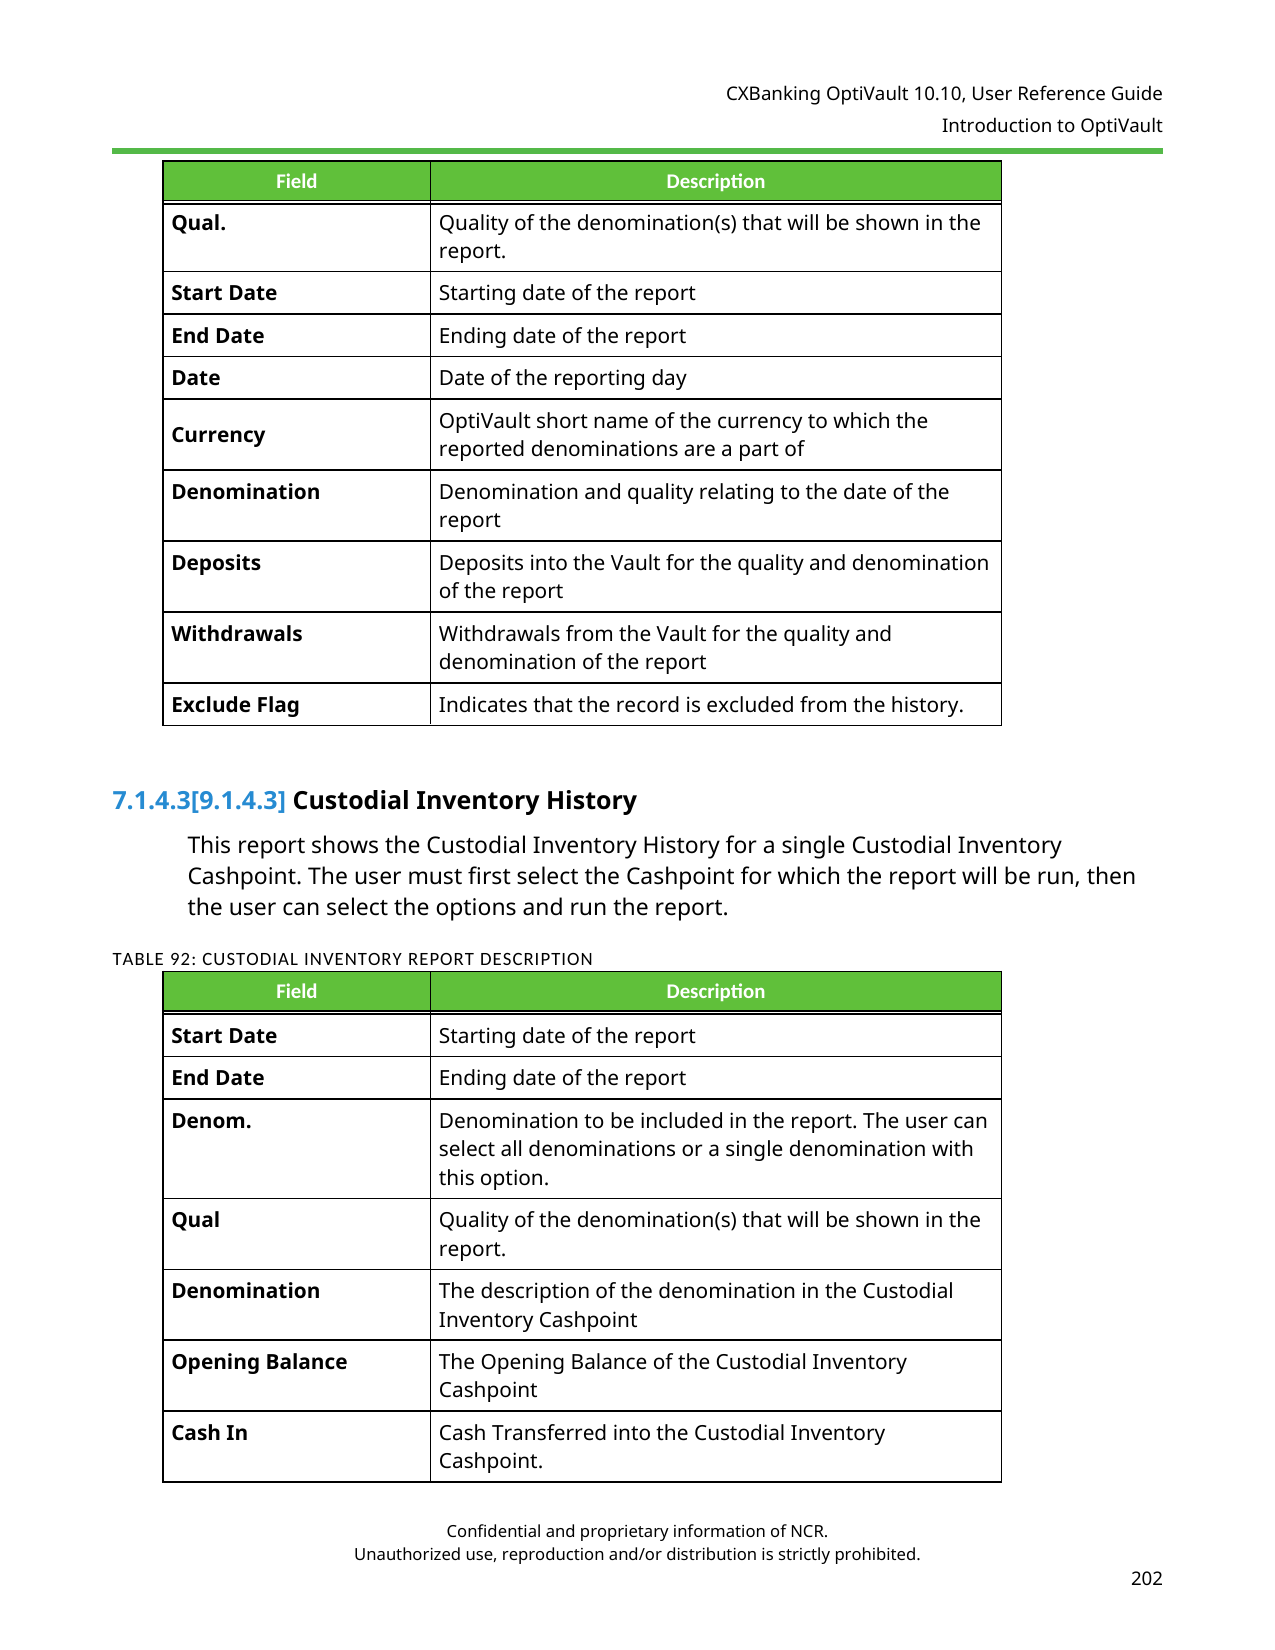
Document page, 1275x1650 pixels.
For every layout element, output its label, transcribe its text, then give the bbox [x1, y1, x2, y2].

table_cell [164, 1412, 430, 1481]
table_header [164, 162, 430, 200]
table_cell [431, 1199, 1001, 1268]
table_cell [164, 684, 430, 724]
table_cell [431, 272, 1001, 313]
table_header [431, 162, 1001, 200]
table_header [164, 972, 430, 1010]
text This report shows the Custodial Inventory History for a single Custodial Inventory Cashpoint. The user must first select the Cashpoint for which the report will be run, then the user can select the options and run the report. [187, 829, 1163, 923]
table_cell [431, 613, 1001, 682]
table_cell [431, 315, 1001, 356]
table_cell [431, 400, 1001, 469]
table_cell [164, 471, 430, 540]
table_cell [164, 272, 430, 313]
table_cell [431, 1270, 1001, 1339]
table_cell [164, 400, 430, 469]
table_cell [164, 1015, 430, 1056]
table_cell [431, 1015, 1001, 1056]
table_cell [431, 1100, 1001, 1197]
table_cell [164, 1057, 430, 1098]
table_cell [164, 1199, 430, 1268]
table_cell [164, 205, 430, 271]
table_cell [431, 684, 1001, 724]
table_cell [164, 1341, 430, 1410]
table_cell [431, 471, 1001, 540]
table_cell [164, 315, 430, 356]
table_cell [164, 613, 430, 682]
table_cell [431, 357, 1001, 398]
subtitle Custodial Inventory History [112, 782, 1163, 816]
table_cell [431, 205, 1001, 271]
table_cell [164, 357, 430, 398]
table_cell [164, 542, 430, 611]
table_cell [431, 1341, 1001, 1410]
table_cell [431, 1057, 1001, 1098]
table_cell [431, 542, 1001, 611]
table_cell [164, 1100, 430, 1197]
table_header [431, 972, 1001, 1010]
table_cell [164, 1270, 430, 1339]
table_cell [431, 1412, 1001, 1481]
